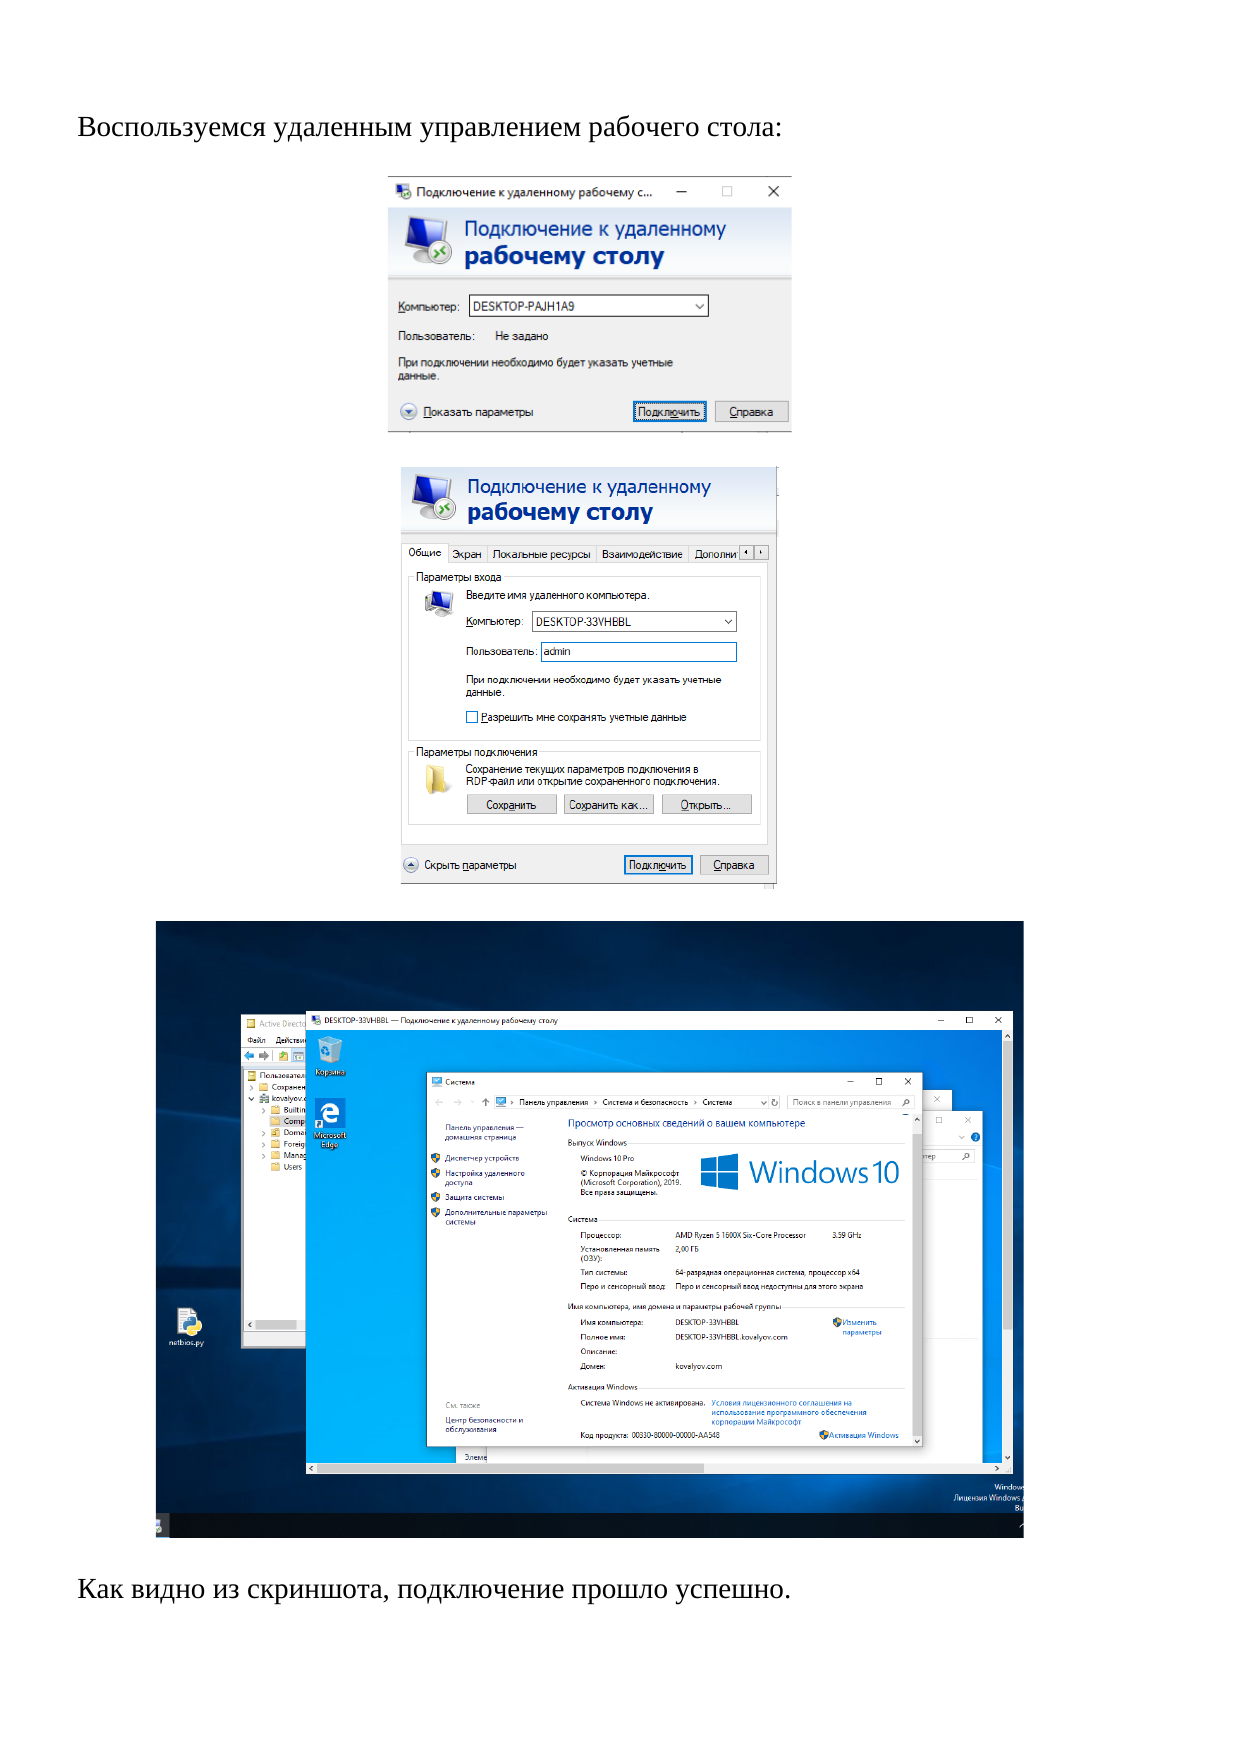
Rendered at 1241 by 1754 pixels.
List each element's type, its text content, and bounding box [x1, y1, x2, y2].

text Воспользуемся удаленным управлением рабочего стола: [77, 109, 1102, 143]
picture [155, 921, 1024, 1538]
picture [400, 466, 779, 889]
text Как видно из скриншота, подключение прошло успешно. [77, 1571, 1102, 1604]
picture [387, 176, 792, 433]
